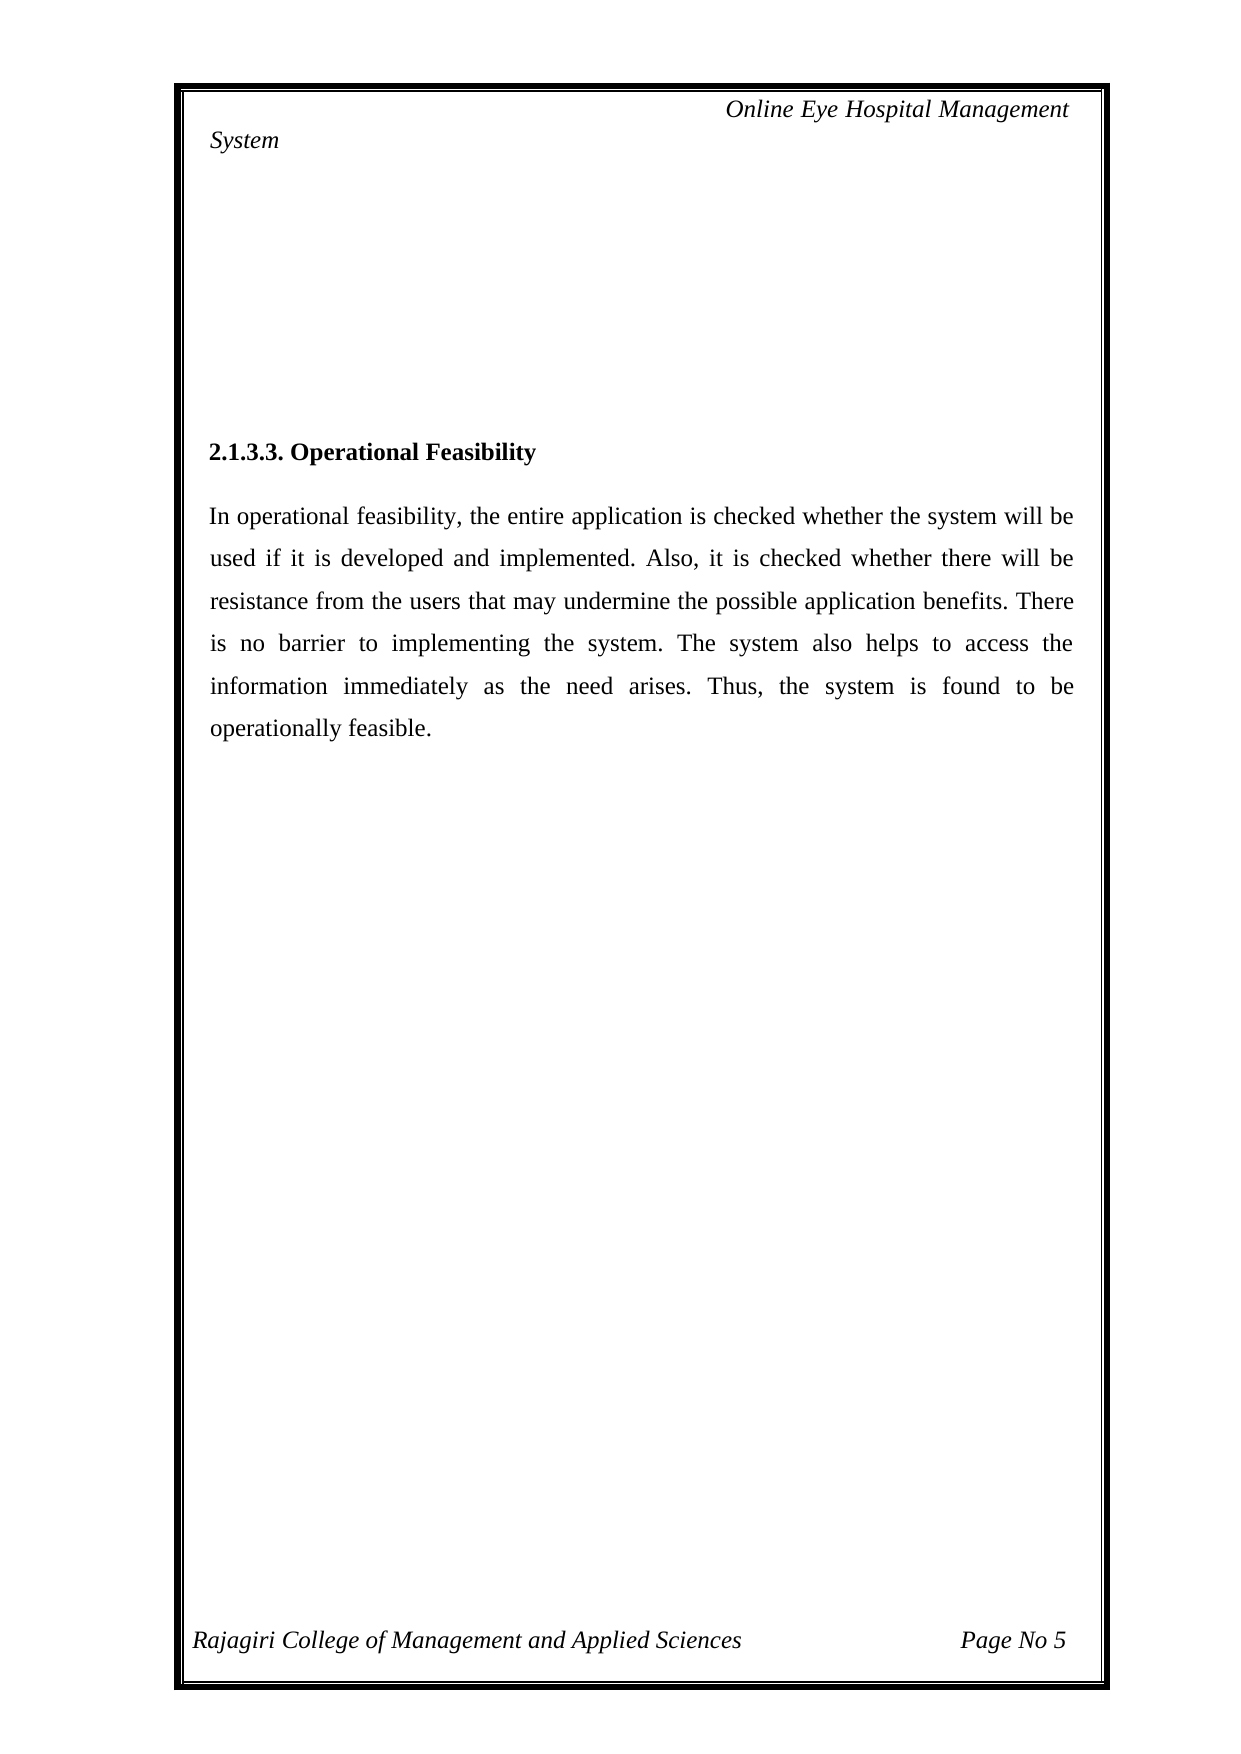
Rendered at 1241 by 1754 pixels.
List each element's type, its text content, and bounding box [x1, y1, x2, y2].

text 2.1.3.3. Operational Feasibility [209, 437, 1075, 466]
text In operational feasibility, the entire application is checked whether the system will be used if it is developed and implemented. Also, it is checked whether there will be resistance from the users that may undermine the possible application benefits. There is no barrier to implementing the system. The system also helps to access the information immediately as the need arises. Thus, the system is found to be operationally feasible. [209, 501, 1075, 742]
